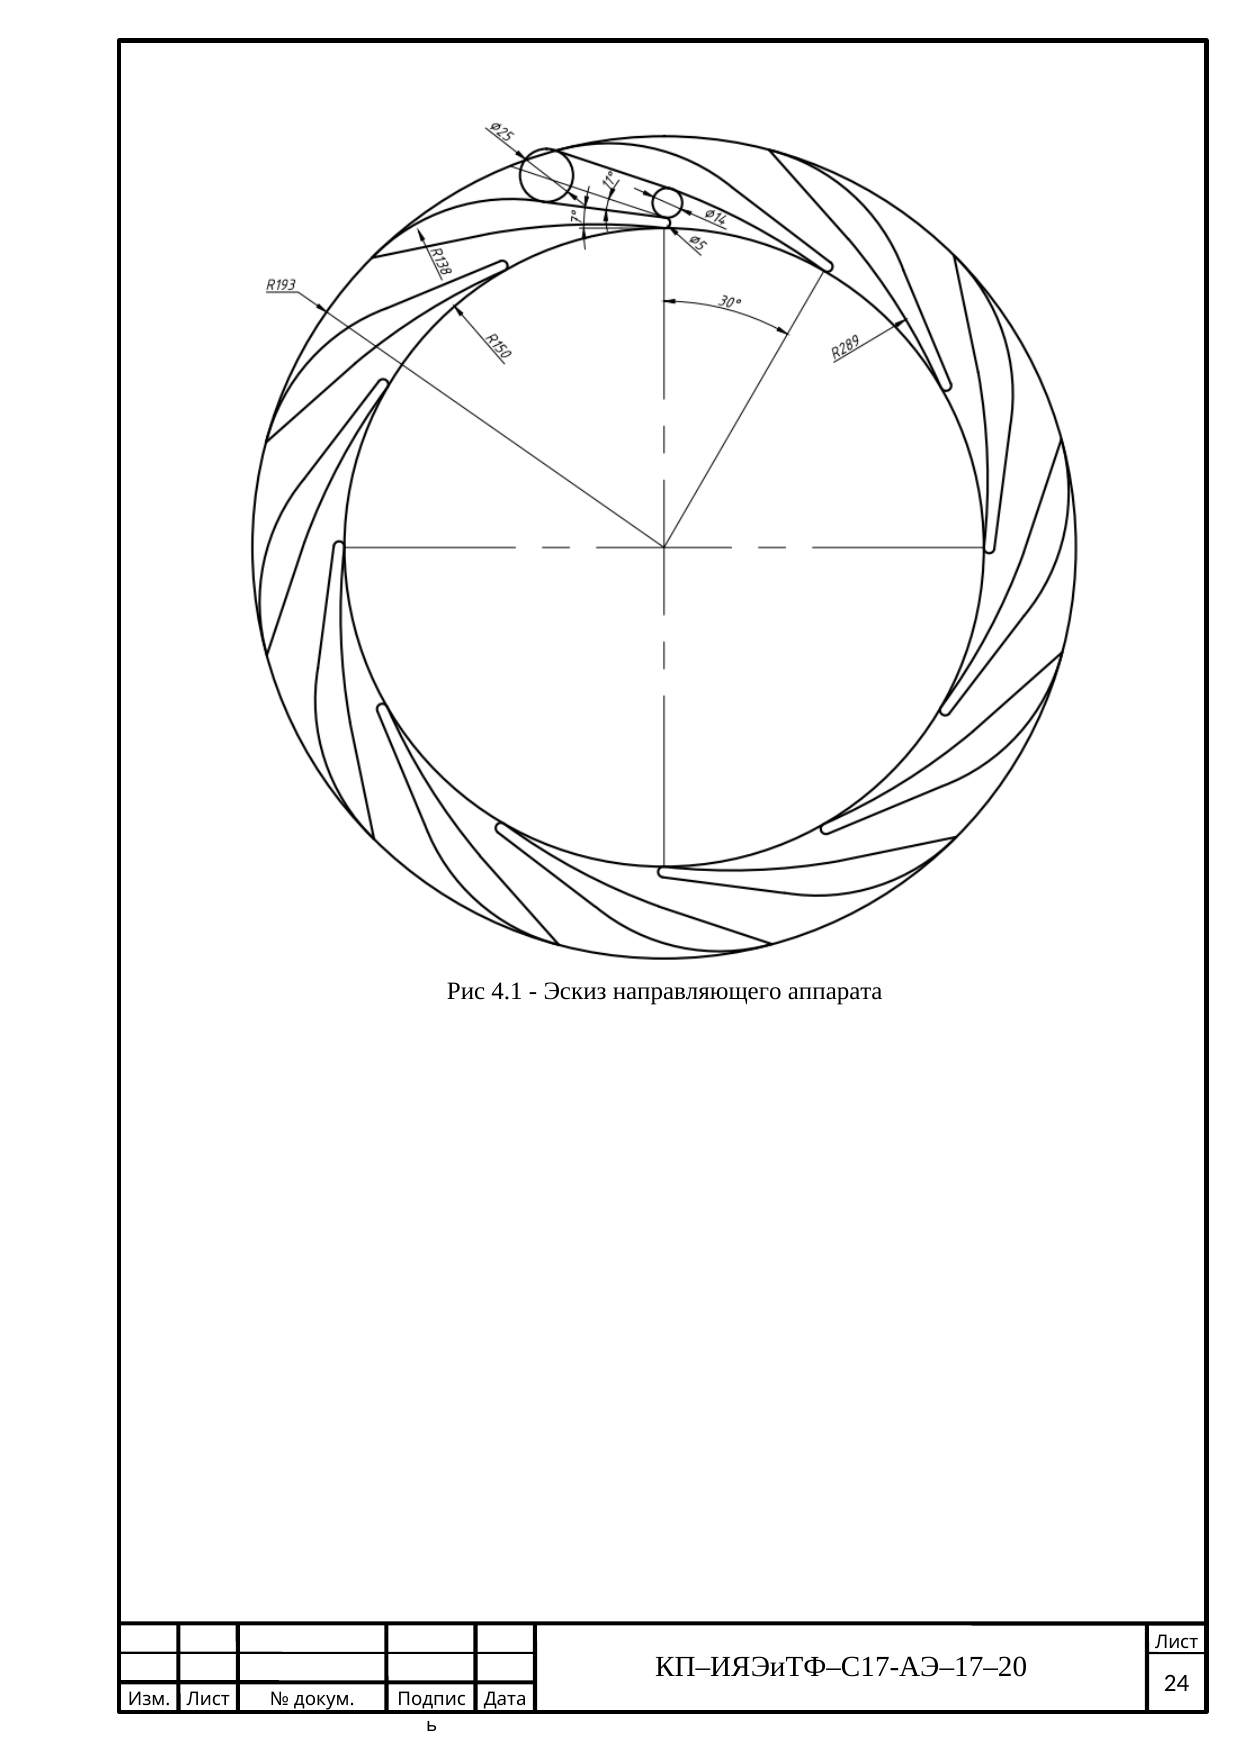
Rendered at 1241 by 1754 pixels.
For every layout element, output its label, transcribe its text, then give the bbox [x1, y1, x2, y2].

picture [248, 118, 1081, 962]
text Рис 4.1 - Эскиз направляющего аппарата [177, 976, 1152, 1005]
